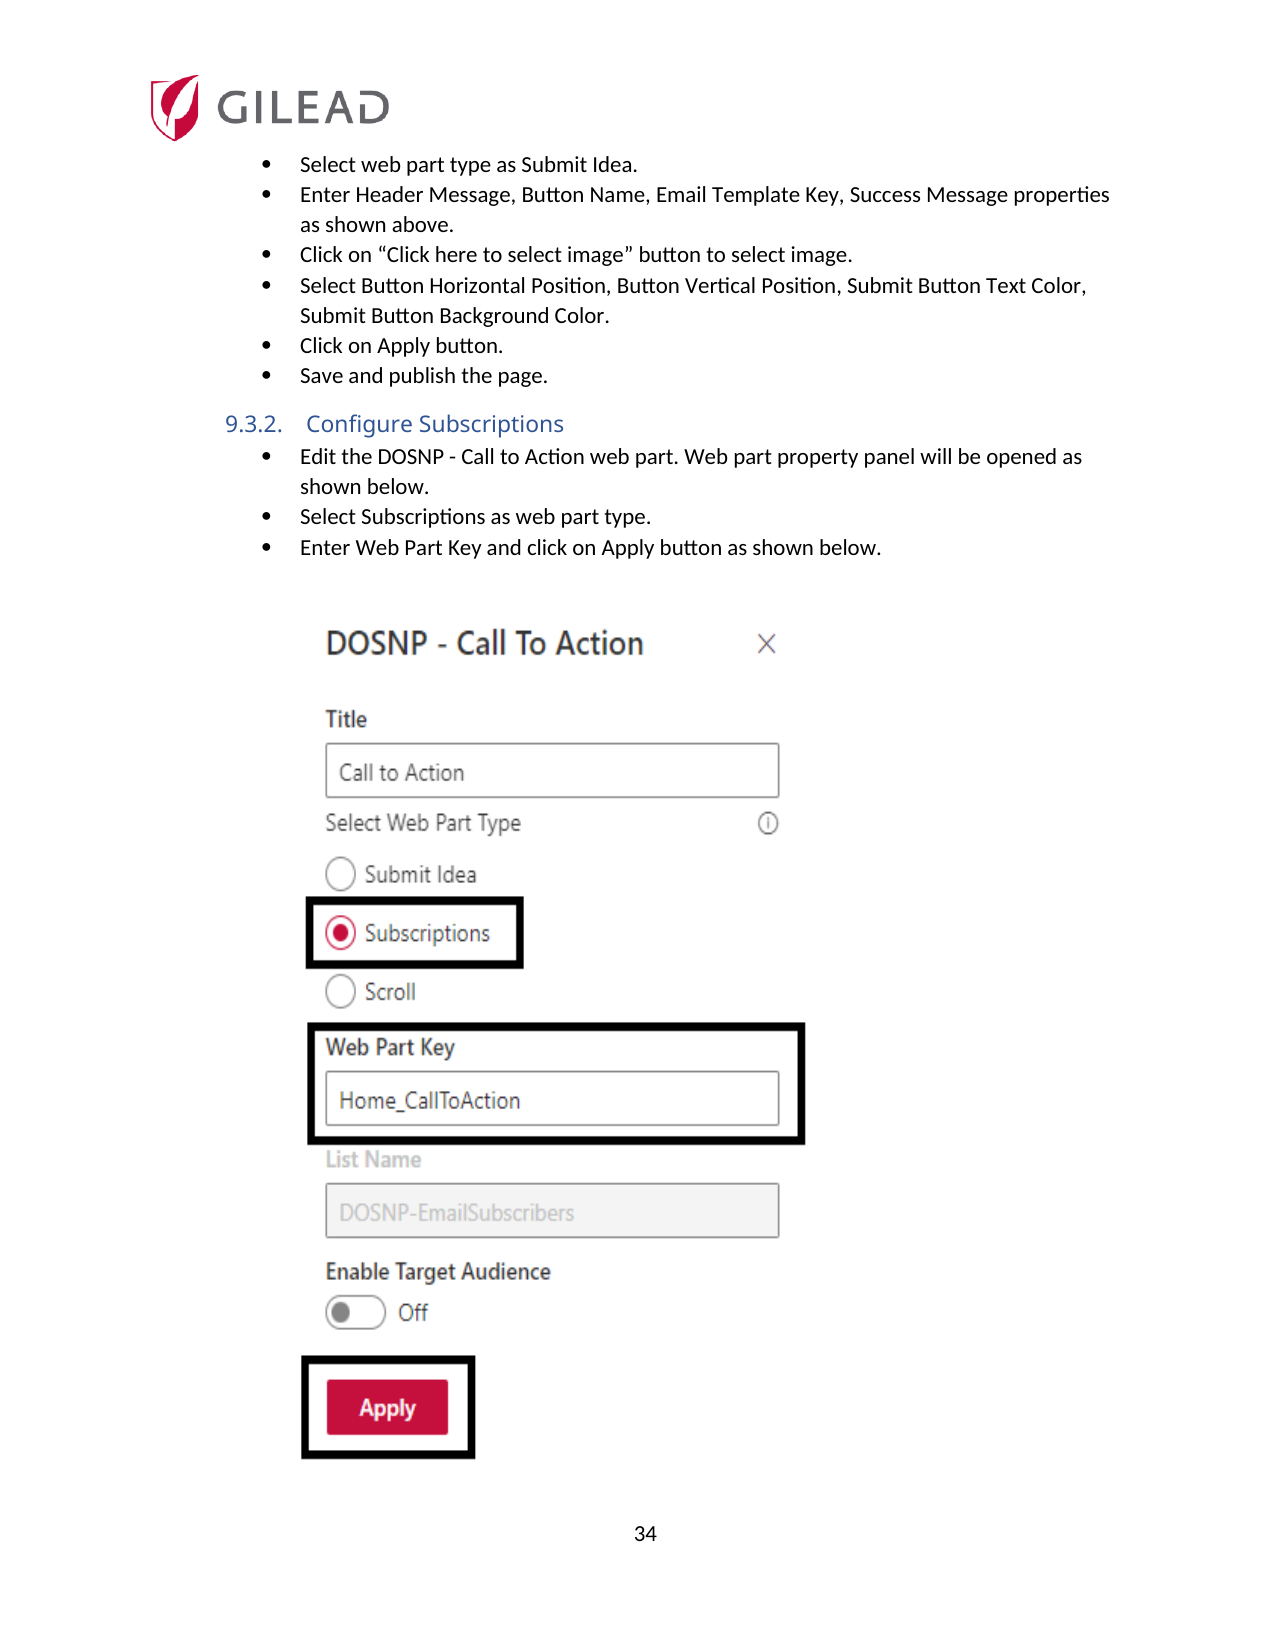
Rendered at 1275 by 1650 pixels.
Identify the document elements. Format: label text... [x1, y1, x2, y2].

list Select Button Horizontal Position, Button Vertical Position, Submit Button Text Color, Submit Button Background Color. [262, 271, 1125, 329]
list Select web part type as Submit Idea. [262, 150, 1125, 178]
list Enter Header Message, Button Name, Email Template Key, Success Message properties as shown above. [262, 180, 1125, 238]
picture [300, 593, 813, 1487]
list Click on Apply button. [262, 331, 1125, 359]
list Enter Web Part Key and click on Apply button as shown below. [262, 533, 1125, 561]
list Click on “Click here to select image” button to select image. [262, 241, 1125, 269]
list Select Subscriptions as web part type. [262, 502, 1125, 531]
subtitle Configure Subscriptions [225, 408, 1125, 439]
list Save and publish the page. [262, 361, 1125, 389]
list Edit the DOSNP - Call to Action web part. Web part property panel will be opened as shown below. [262, 442, 1125, 500]
picture [150, 75, 389, 142]
